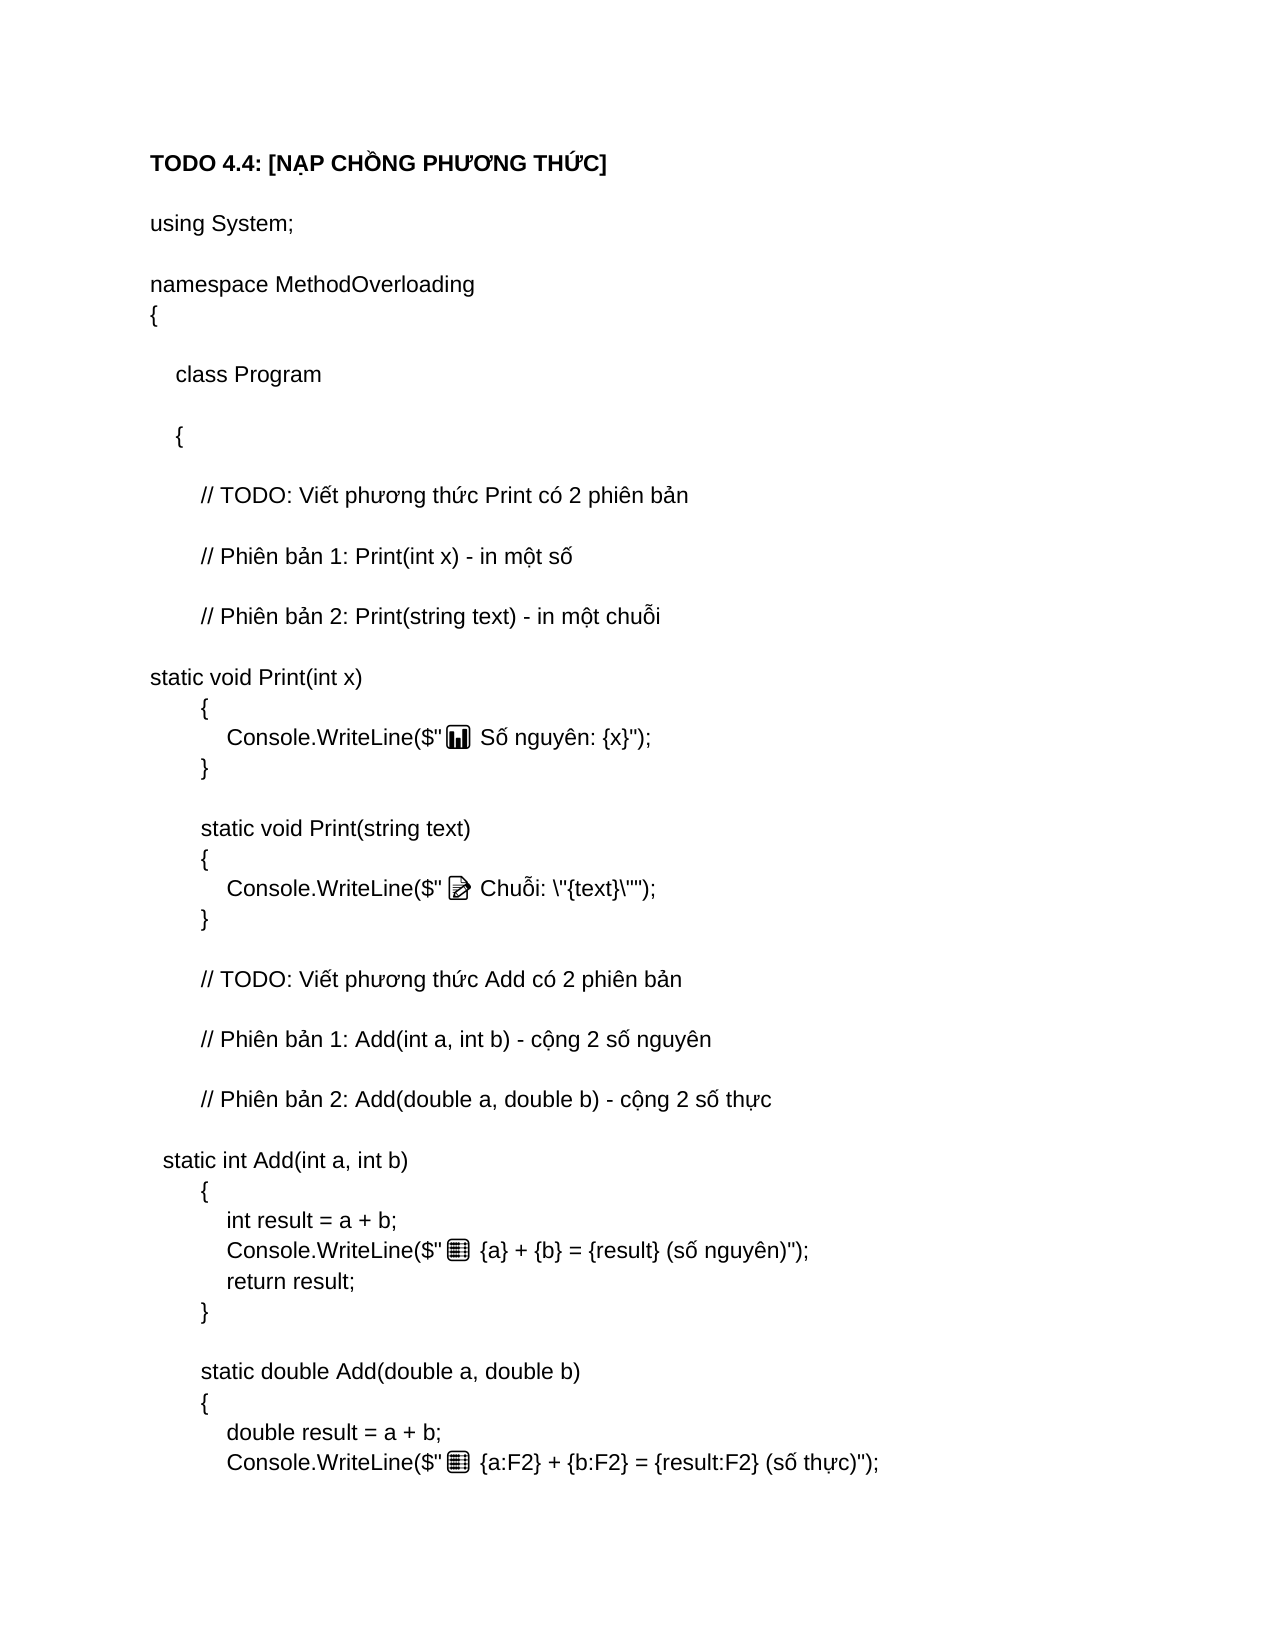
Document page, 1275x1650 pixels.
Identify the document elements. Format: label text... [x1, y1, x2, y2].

text static void Print(string text) [150, 814, 1125, 841]
text double result = a + b; [150, 1419, 1125, 1445]
text } [150, 1298, 1125, 1324]
text TODO 4.4: [NẠP CHỒNG PHƯƠNG THỨC] [150, 150, 1125, 176]
text { [150, 694, 1125, 720]
text // Phiên bản 1: Print(int x) - in một số [150, 543, 1125, 569]
text } [150, 905, 1125, 932]
text // Phiên bản 1: Add(int a, int b) - cộng 2 số nguyên [150, 1026, 1125, 1052]
text static double Add(double a, double b) [150, 1358, 1125, 1385]
text { [150, 301, 1125, 327]
text using System; [150, 210, 1125, 237]
text { [150, 422, 1125, 448]
text static void Print(int x) [150, 663, 1125, 690]
text Console.WriteLine($"🧮 {a} + {b} = {result} (số nguyên)"); [150, 1237, 1125, 1264]
text // TODO: Viết phương thức Print có 2 phiên bản [150, 482, 1125, 509]
text // Phiên bản 2: Print(string text) - in một chuỗi [150, 603, 1125, 629]
text // TODO: Viết phương thức Add có 2 phiên bản [150, 966, 1125, 992]
text int result = a + b; [150, 1207, 1125, 1234]
text { [150, 1388, 1125, 1415]
text return result; [150, 1268, 1125, 1294]
text { [150, 1177, 1125, 1203]
text static int Add(int a, int b) [150, 1147, 1125, 1173]
text Console.WriteLine($"🧮 {a:F2} + {b:F2} = {result:F2} (số thực)"); [150, 1449, 1125, 1475]
text Console.WriteLine($"📝 Chuỗi: \"{text}\""); [150, 875, 1125, 901]
text namespace MethodOverloading [150, 271, 1125, 297]
text class Program [150, 361, 1125, 388]
text // Phiên bản 2: Add(double a, double b) - cộng 2 số thực [150, 1086, 1125, 1113]
text } [150, 754, 1125, 781]
text Console.WriteLine($"📊 Số nguyên: {x}"); [150, 724, 1125, 750]
text { [150, 845, 1125, 871]
